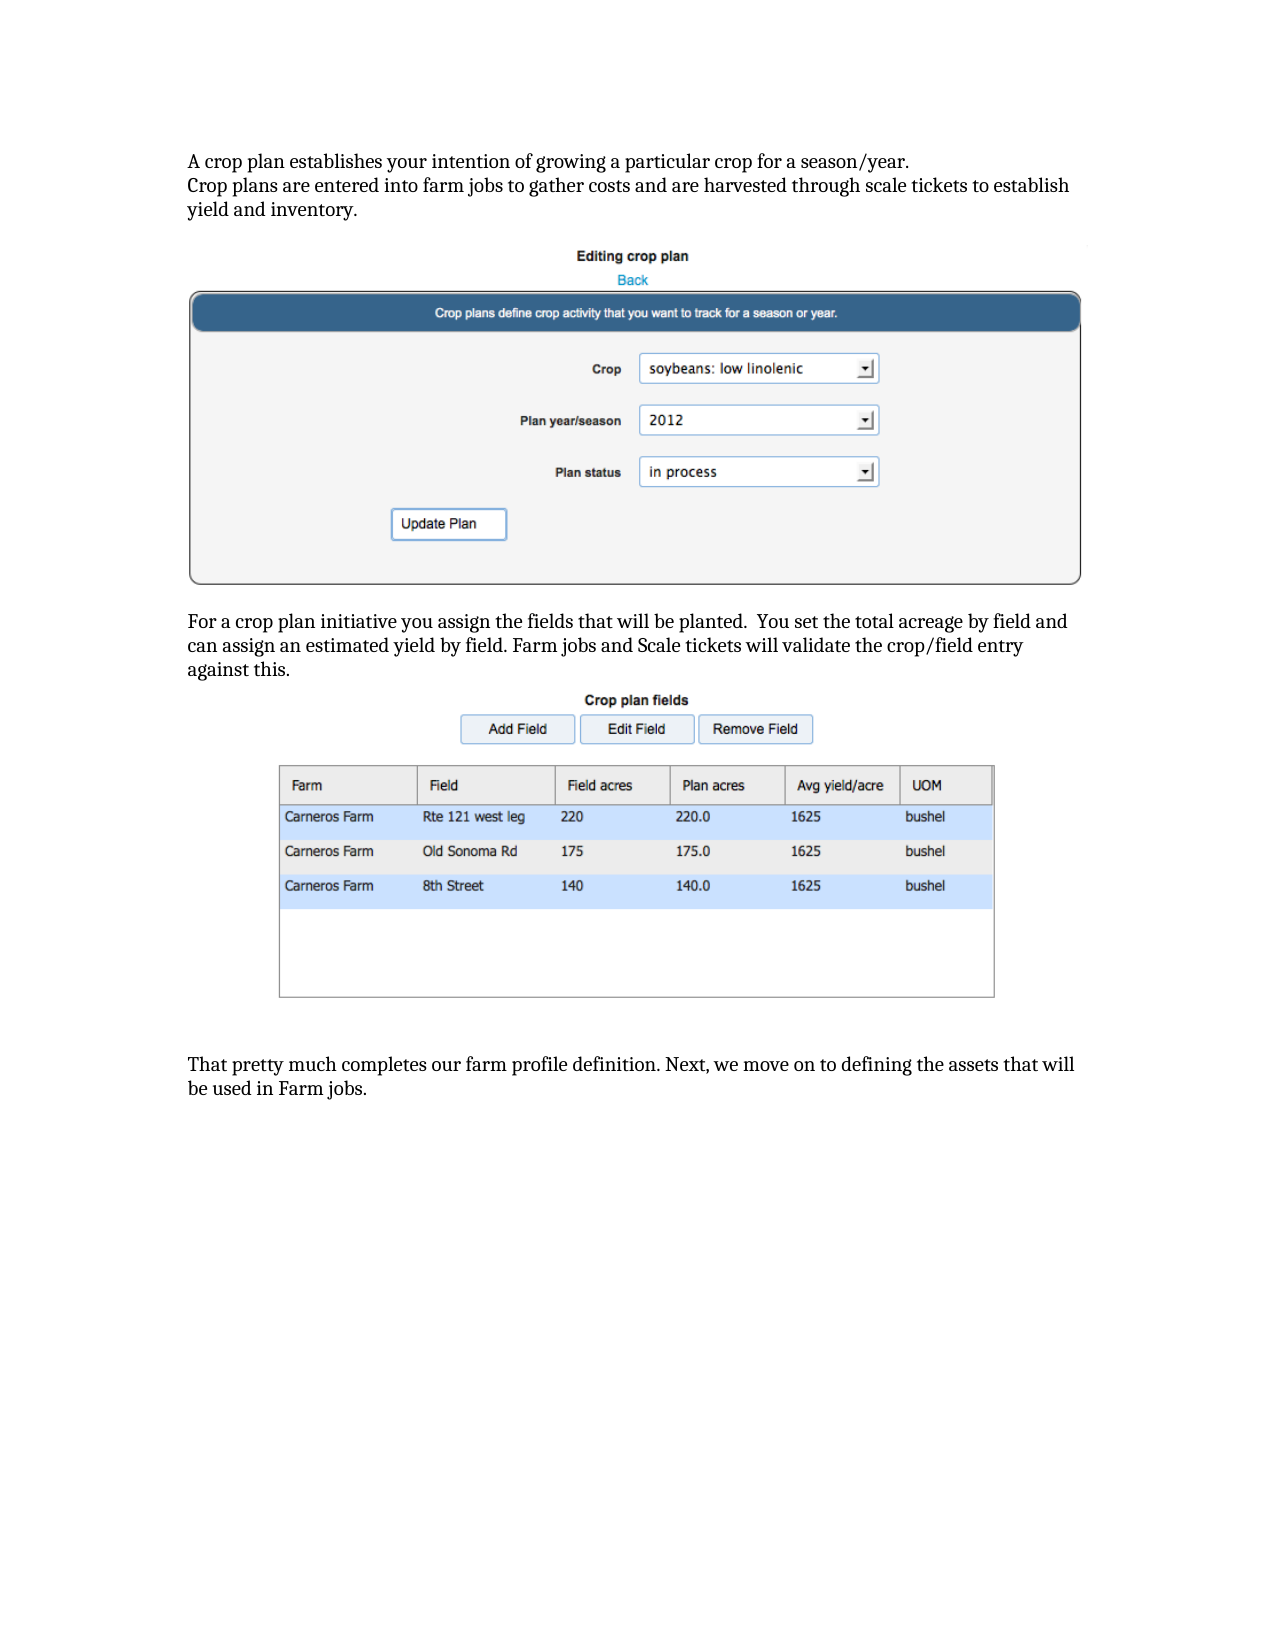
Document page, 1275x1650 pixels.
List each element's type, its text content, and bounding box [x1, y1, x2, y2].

text Crop plans are entered into farm jobs to gather costs and are harvested through scale tickets to establish yield and inventory. [187, 174, 1087, 222]
picture [187, 681, 1088, 1006]
text A crop plan establishes your intention of growing a particular crop for a season/year. [187, 150, 1087, 174]
text That pretty much completes our farm profile definition. Next, we move on to defining the assets that will be used in Farm jobs. [187, 1053, 1087, 1101]
picture [187, 245, 1088, 586]
text For a crop plan initiative you assign the fields that will be planted. You set the total acreage by field and can assign an estimated yield by field. Farm jobs and Scale tickets will validate the crop/field entry against this. [187, 609, 1087, 681]
